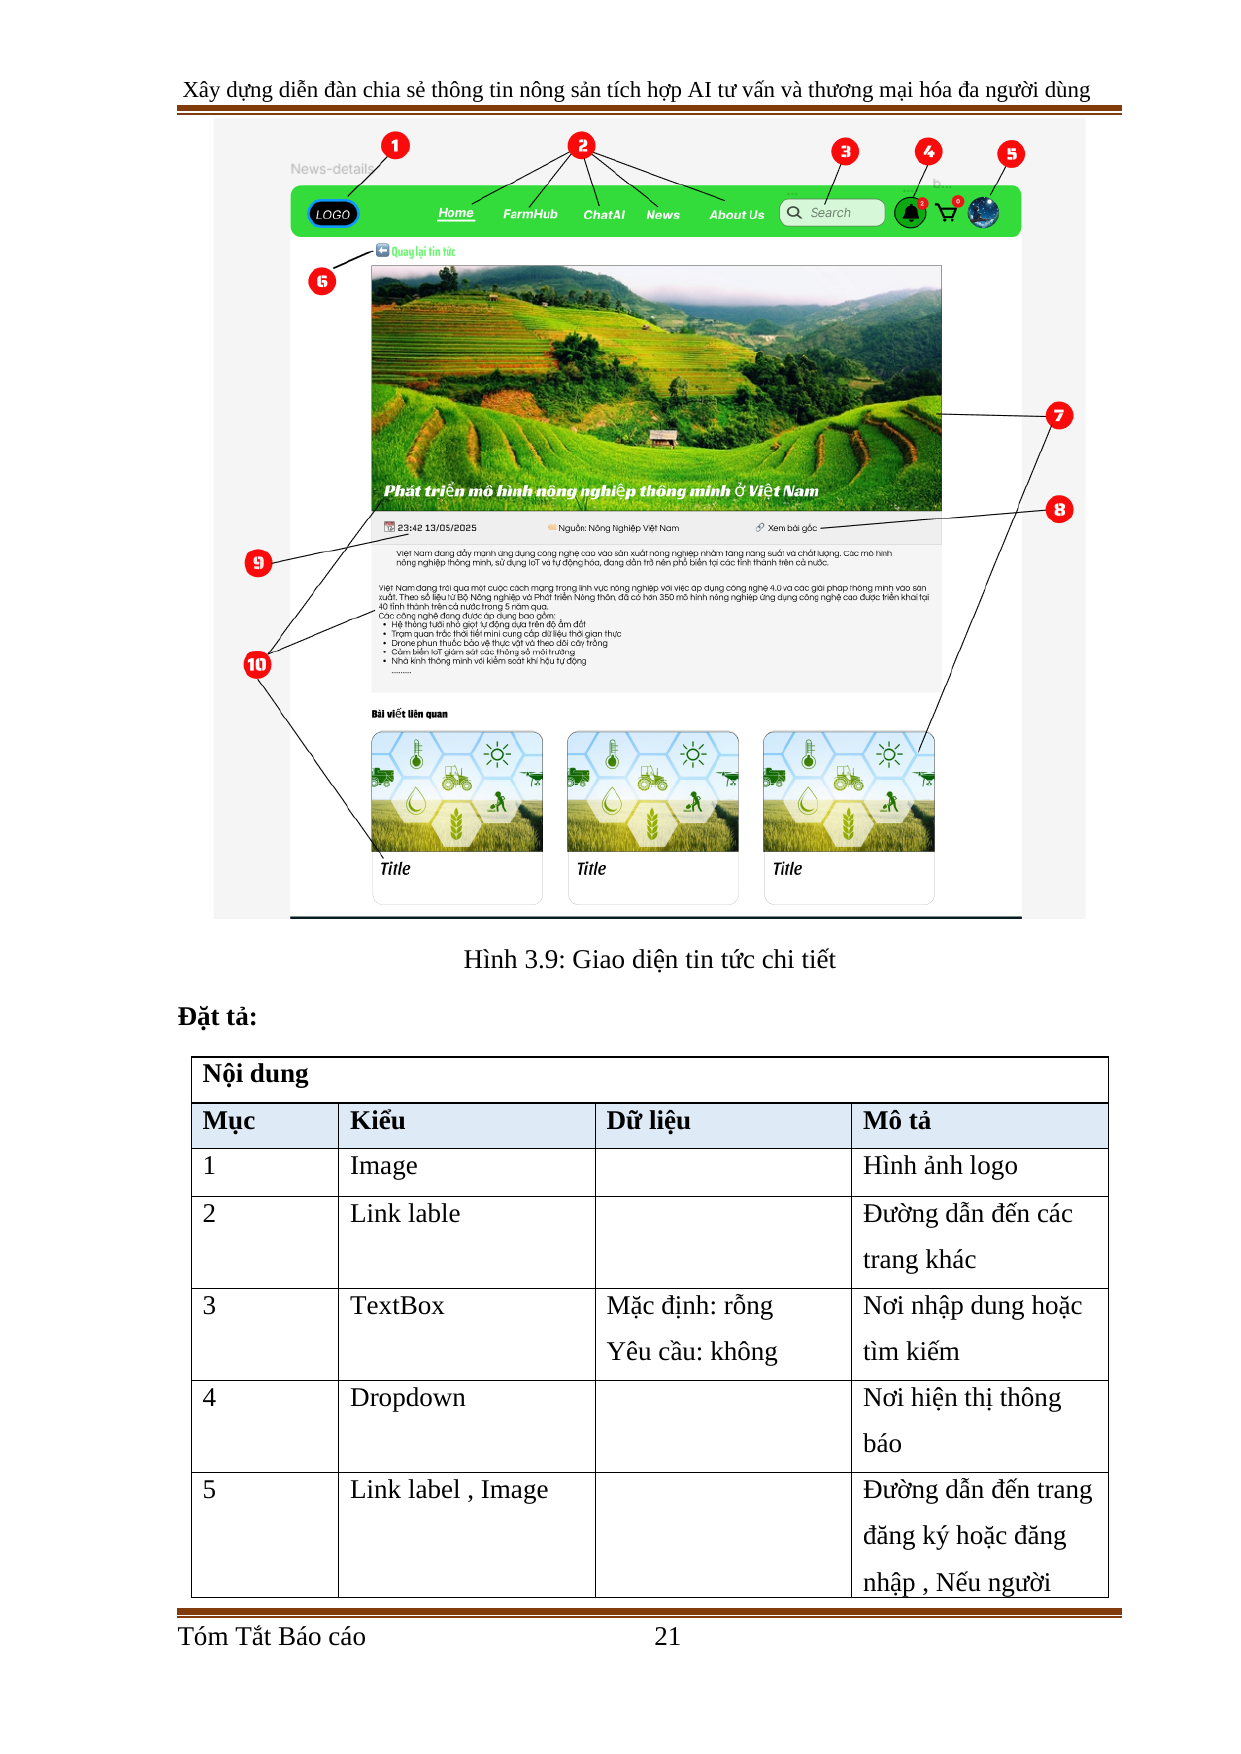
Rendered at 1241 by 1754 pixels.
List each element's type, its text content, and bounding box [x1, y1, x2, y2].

table_cell Mặc định: rỗng Yêu cầu: không [596, 1289, 851, 1380]
table_header Dữ liệu [596, 1104, 851, 1148]
table_cell Hình ảnh logo [852, 1149, 1108, 1196]
table_cell Đường dẫn đến các trang khác [852, 1197, 1108, 1288]
table_cell [596, 1473, 851, 1597]
table_cell [596, 1197, 851, 1288]
table_cell [596, 1381, 851, 1472]
table_cell Link label , Image [339, 1473, 595, 1597]
table_cell 1 [192, 1149, 338, 1196]
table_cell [852, 1473, 1108, 1597]
table_cell Nơi hiện thị thông báo [852, 1381, 1108, 1472]
table_cell [596, 1149, 851, 1196]
table_cell Image [339, 1149, 595, 1196]
table_cell TextBox [339, 1289, 595, 1380]
table_cell Nơi nhập dung hoặc tìm kiếm [852, 1289, 1108, 1380]
text Đặt tả: [177, 1000, 1122, 1031]
table_cell 3 [192, 1289, 338, 1380]
table_header Mô tả [852, 1104, 1108, 1148]
table_header Mục [192, 1104, 338, 1148]
table_cell 2 [192, 1197, 338, 1288]
table_cell Link lable [339, 1197, 595, 1288]
table_header Nội dung [192, 1058, 1108, 1102]
picture [213, 118, 1086, 919]
table_cell Dropdown [339, 1381, 595, 1472]
table_cell 4 [192, 1381, 338, 1472]
table_header Kiểu [339, 1104, 595, 1148]
text Hình 3.9: Giao diện tin tức chi tiết [177, 943, 1122, 974]
table_cell 5 [192, 1473, 338, 1597]
